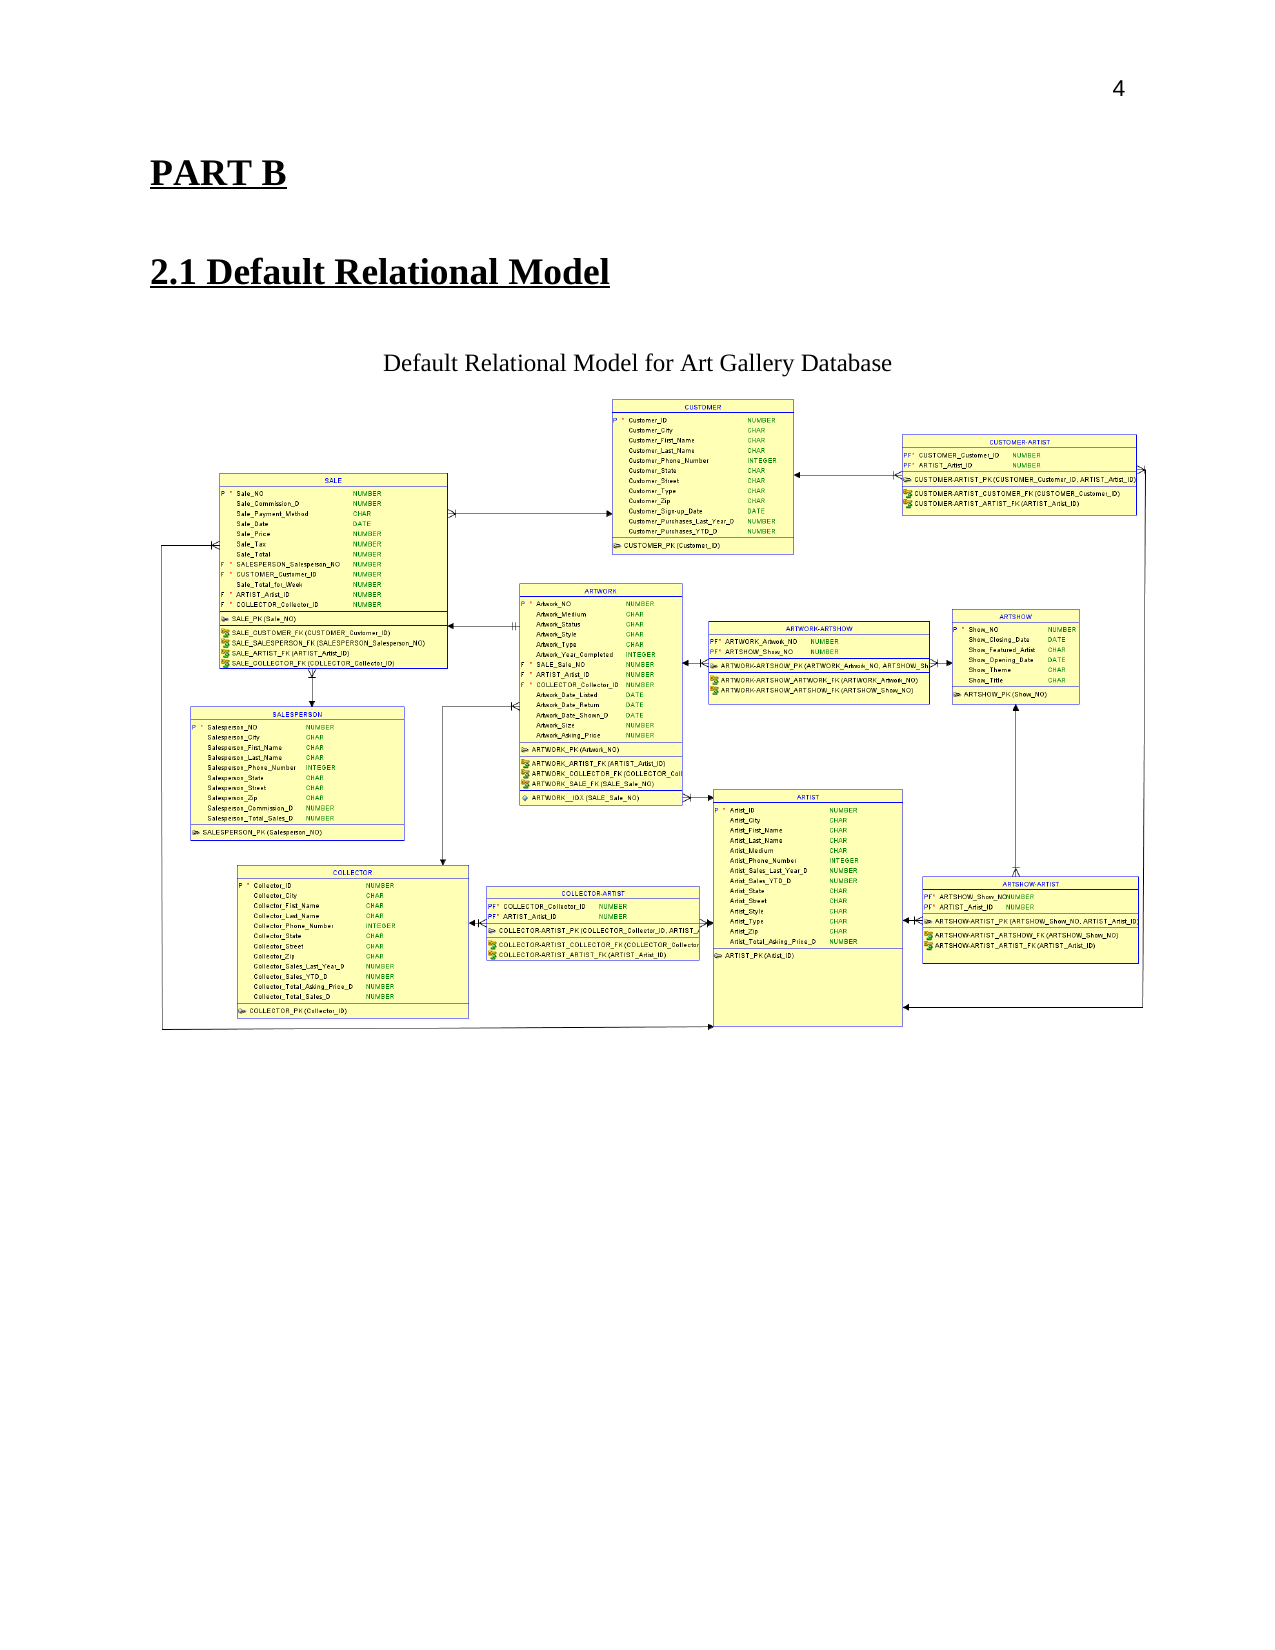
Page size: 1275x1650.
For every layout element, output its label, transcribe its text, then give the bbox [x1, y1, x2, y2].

text PART B [150, 150, 1125, 193]
text 2.1 Default Relational Model [150, 249, 1125, 292]
text Default Relational Model for Art Gallery Database [150, 348, 1125, 377]
picture [150, 381, 1152, 1037]
